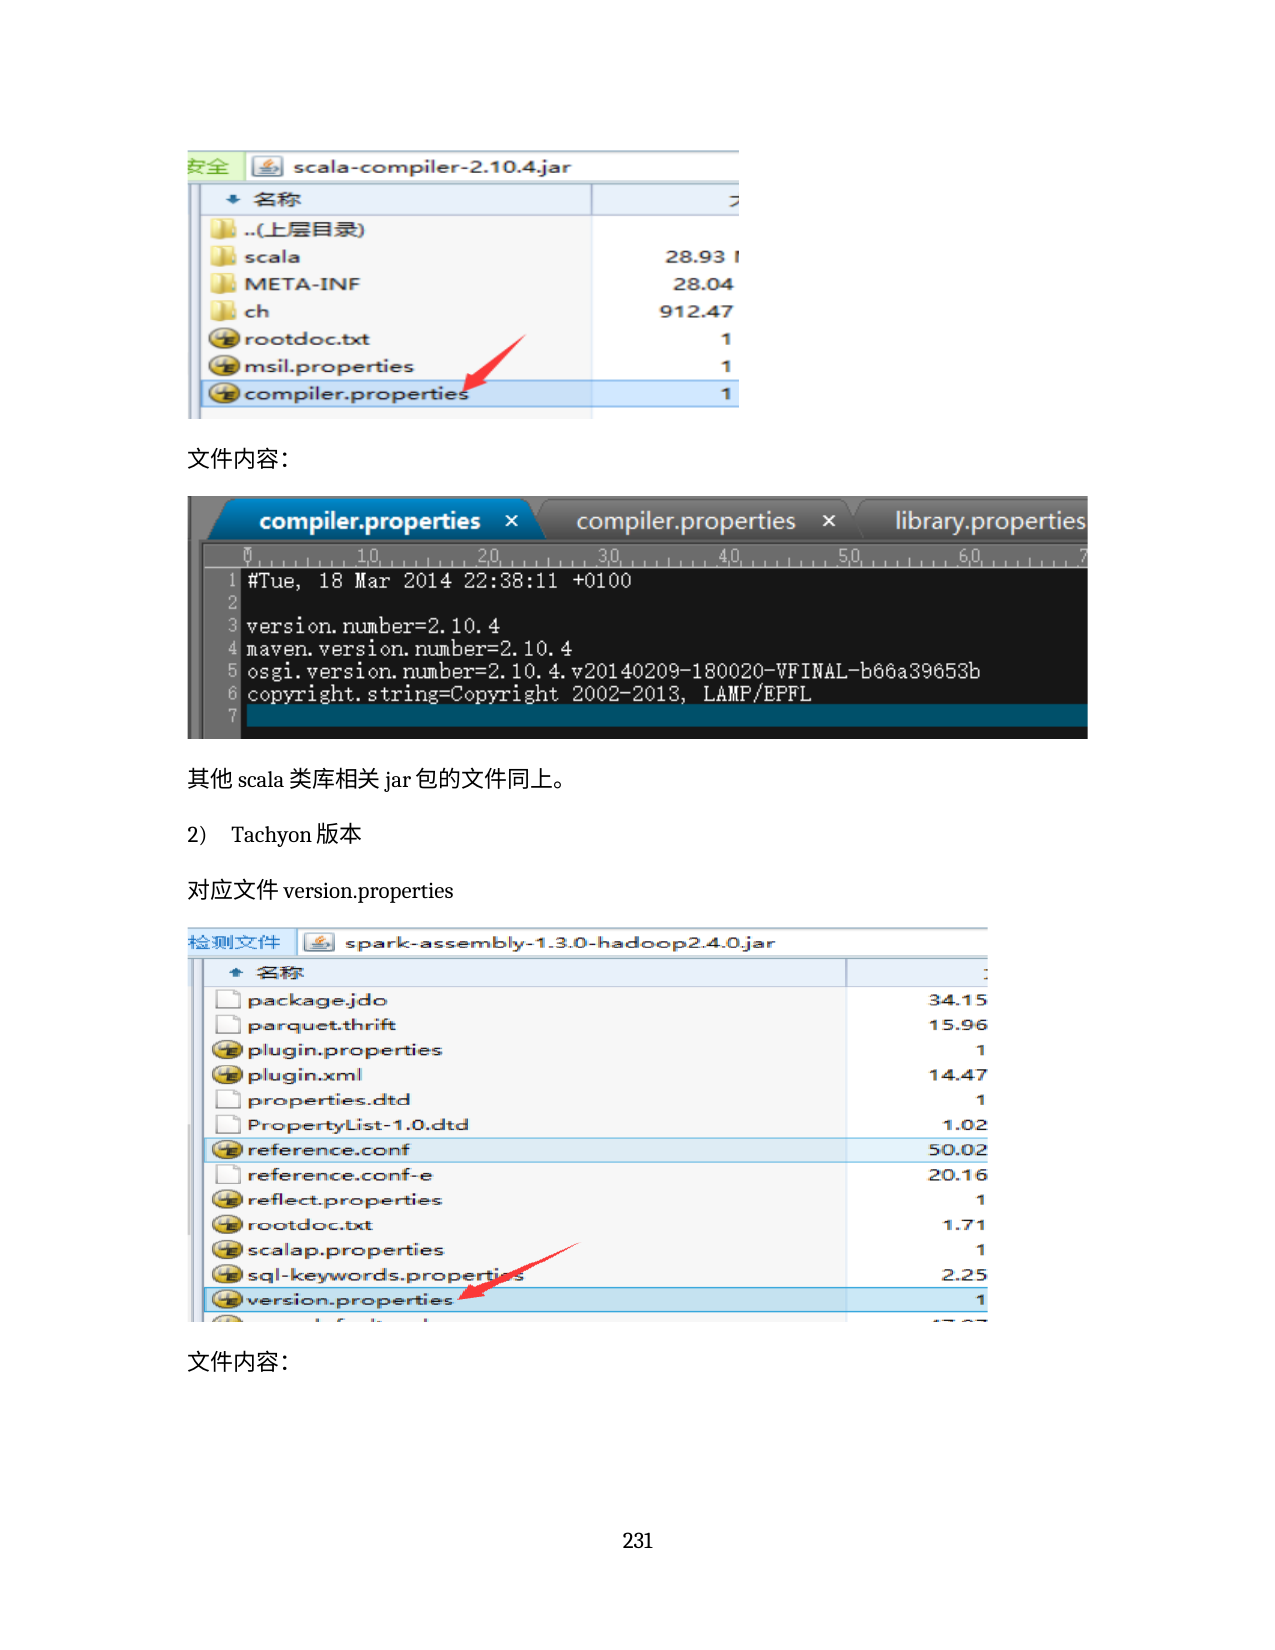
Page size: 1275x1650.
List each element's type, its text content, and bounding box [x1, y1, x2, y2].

picture [187, 927, 988, 1322]
text 文件内容： [187, 441, 1087, 474]
list Tachyon版本 [187, 816, 1087, 849]
text 对应文件version.properties [187, 872, 1087, 905]
text 文件内容： [187, 1343, 1087, 1377]
picture [187, 150, 739, 419]
picture [187, 496, 1088, 739]
text 其他scala类库相关jar包的文件同上。 [187, 761, 1087, 794]
